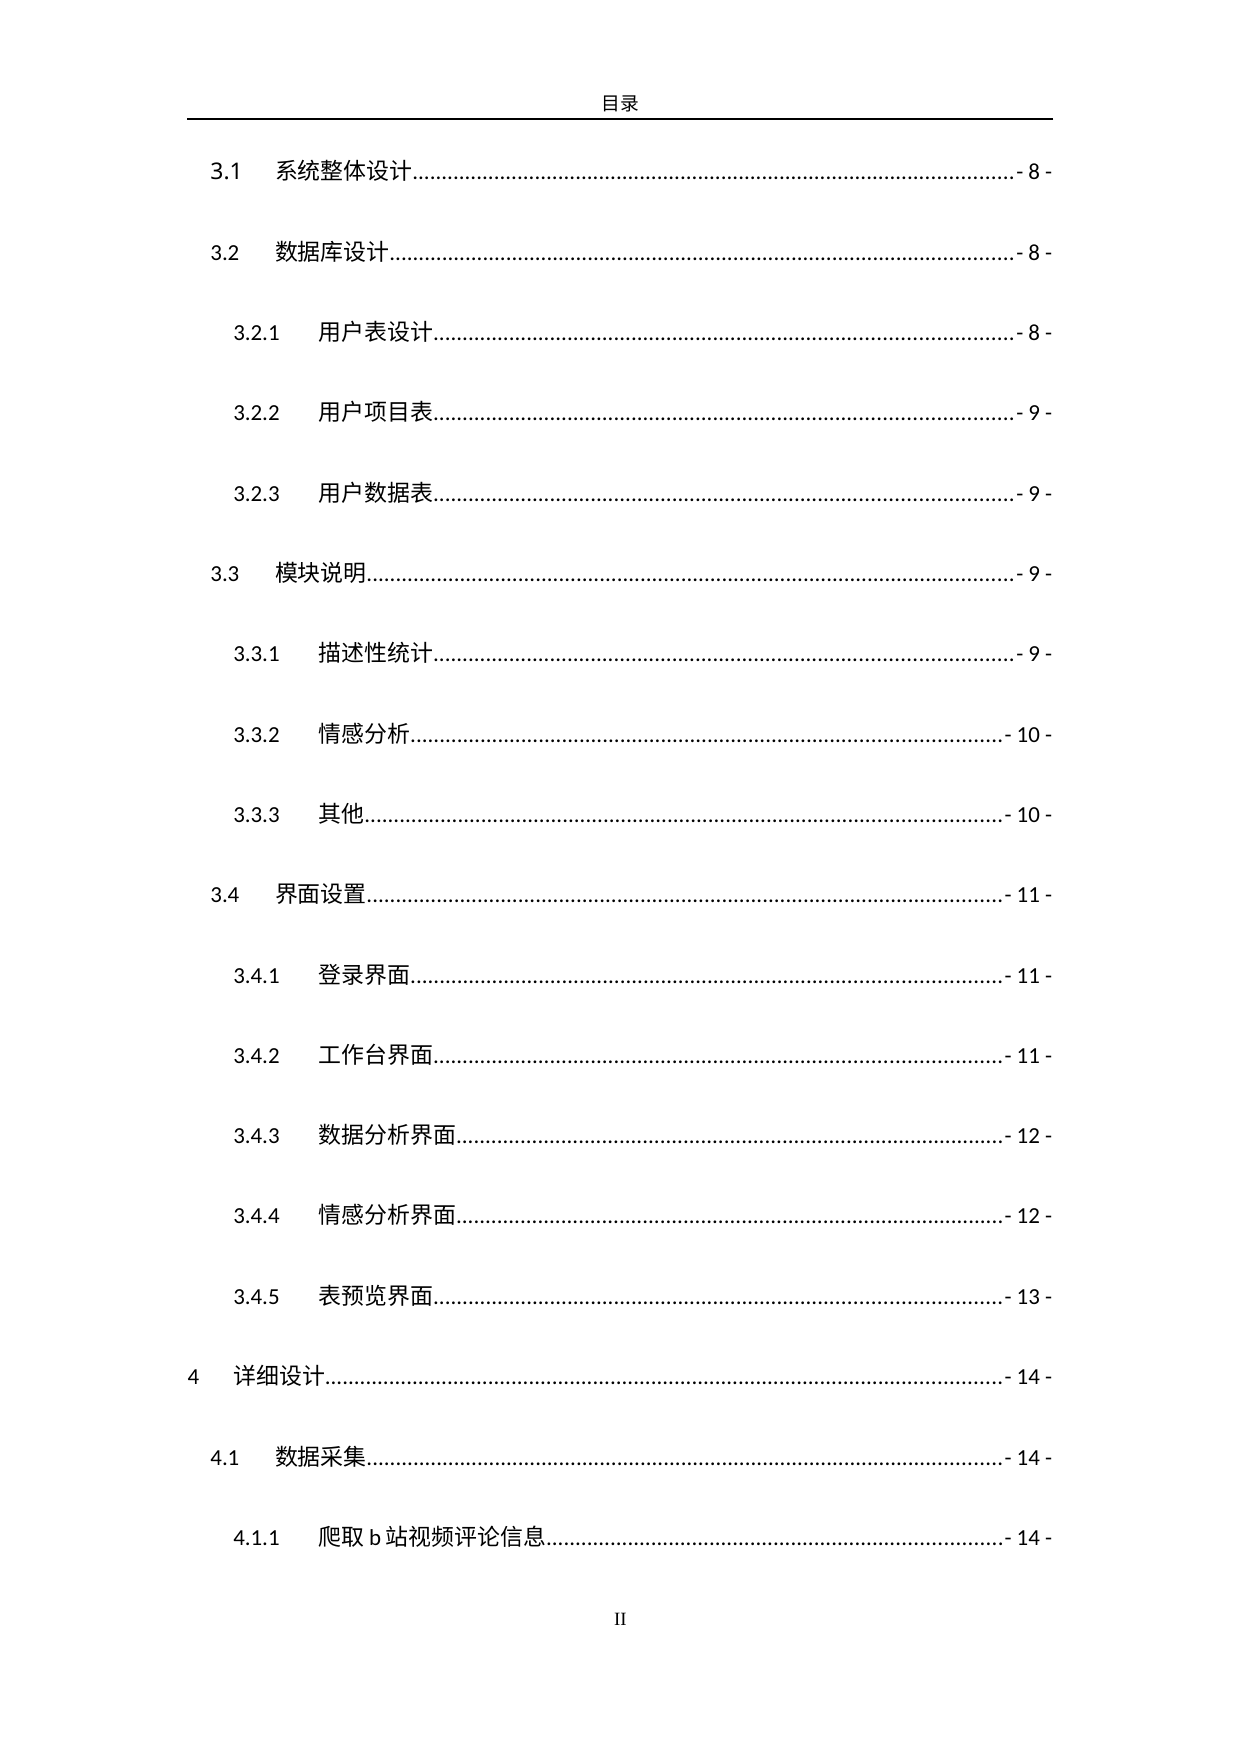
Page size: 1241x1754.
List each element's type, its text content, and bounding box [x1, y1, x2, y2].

text 3.1 系统整体设计 - 8 - [210, 137, 1053, 202]
text 3.4.1 登录界面 - 11 - [233, 941, 1053, 1006]
text 3.4.4 情感分析界面 - 12 - [233, 1182, 1053, 1247]
text 3.3 模块说明 - 9 - [210, 539, 1053, 604]
text 3.4.2 工作台界面 - 11 - [233, 1021, 1053, 1086]
text 3.4.5 表预览界面 - 13 - [233, 1262, 1053, 1327]
text 3.3.1 描述性统计 - 9 - [233, 619, 1053, 684]
text 3.2.1 用户表设计 - 8 - [233, 298, 1053, 363]
text 3.2.2 用户项目表 - 9 - [233, 378, 1053, 443]
text 3.4.3 数据分析界面 - 12 - [233, 1101, 1053, 1166]
text 3.3.2 情感分析 - 10 - [233, 700, 1053, 765]
text 3.3.3 其他 - 10 - [233, 780, 1053, 845]
text 3.4 界面设置 - 11 - [210, 860, 1053, 925]
text 4.1.1 爬取b站视频评论信息 - 14 - [233, 1503, 1053, 1568]
text 4.1 数据采集 - 14 - [210, 1422, 1053, 1487]
text 4 详细设计 - 14 - [187, 1342, 1053, 1407]
text 3.2 数据库设计 - 8 - [210, 218, 1053, 283]
text 3.2.3 用户数据表 - 9 - [233, 459, 1053, 524]
